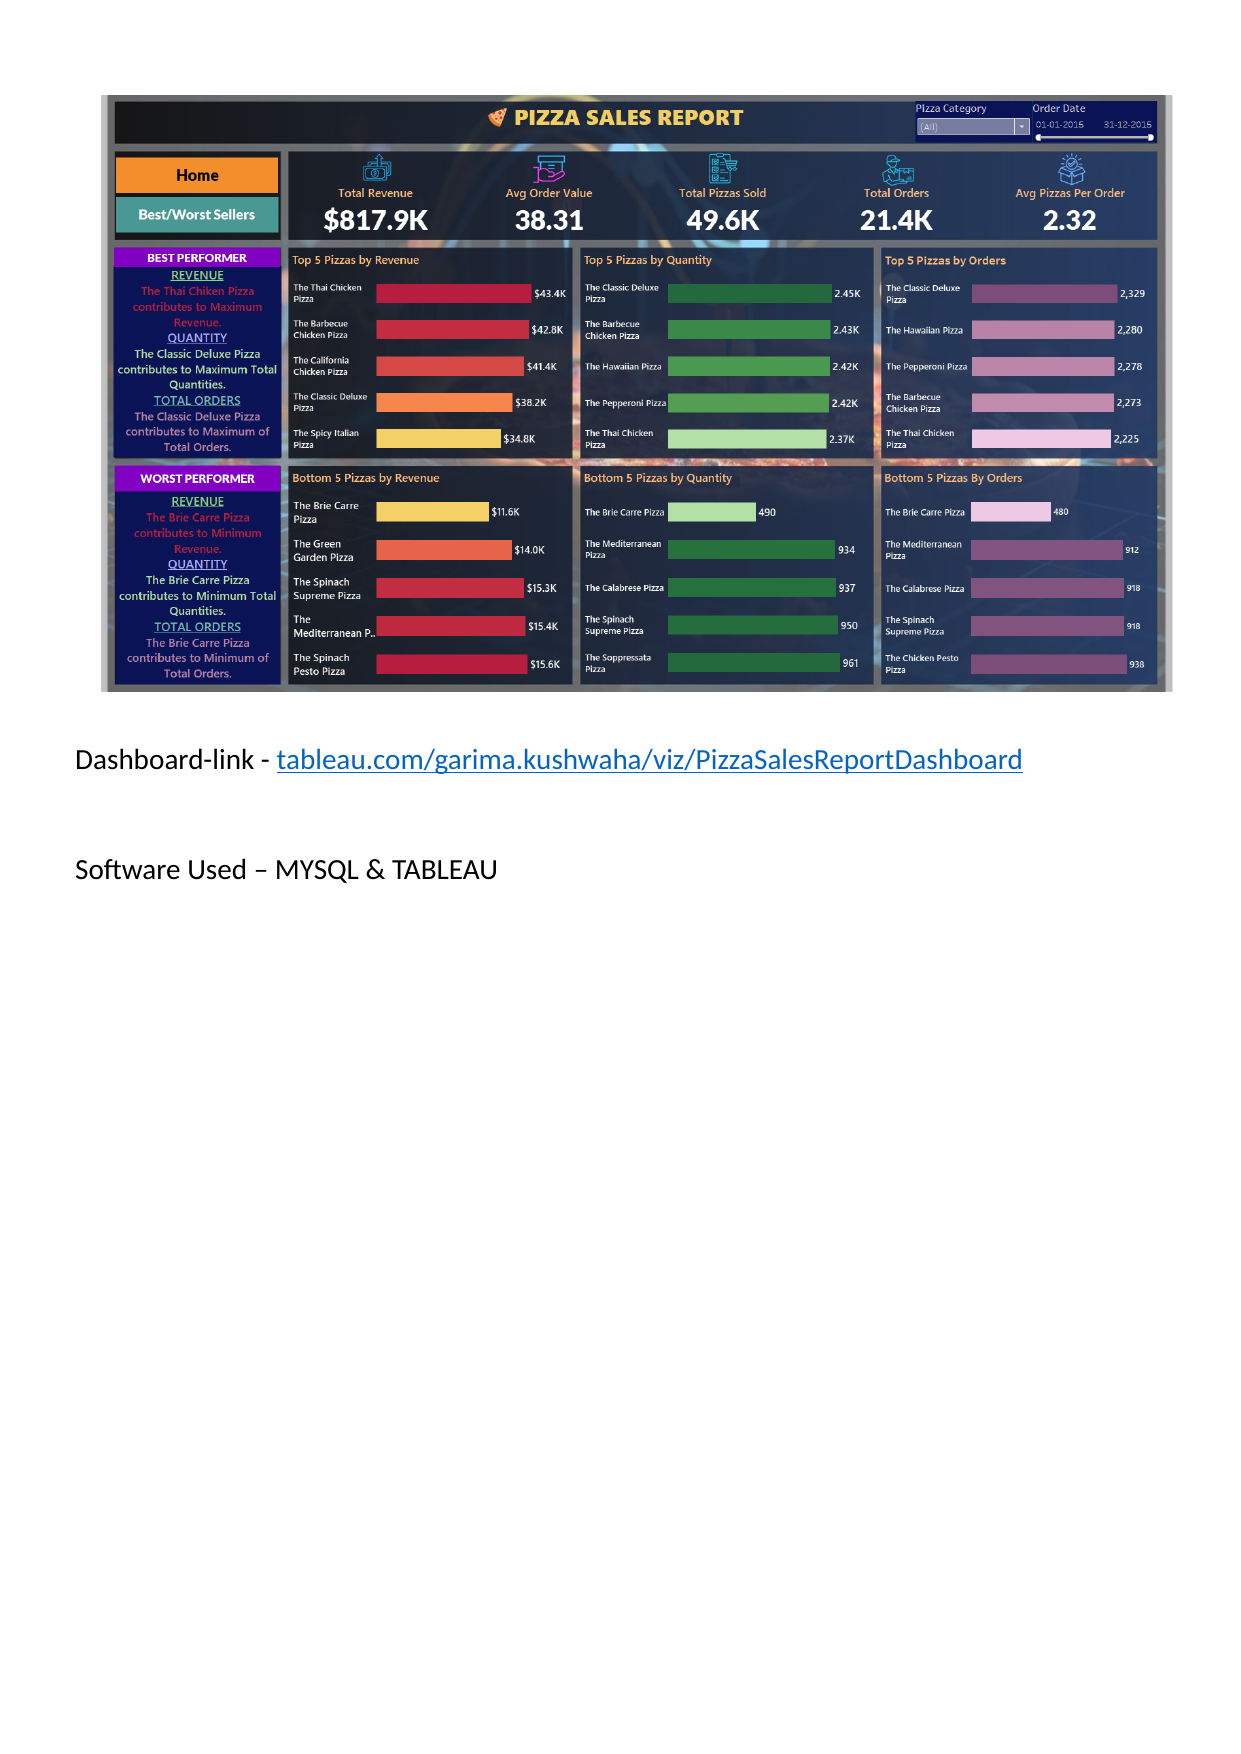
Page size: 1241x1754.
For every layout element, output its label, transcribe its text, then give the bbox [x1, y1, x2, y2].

text Dashboard-link - tableau.com/garima.kushwaha/viz/PizzaSalesReportDashboard [75, 741, 1165, 777]
text Software Used – MYSQL & TABLEAU [75, 851, 1165, 887]
picture [75, 75, 1199, 723]
